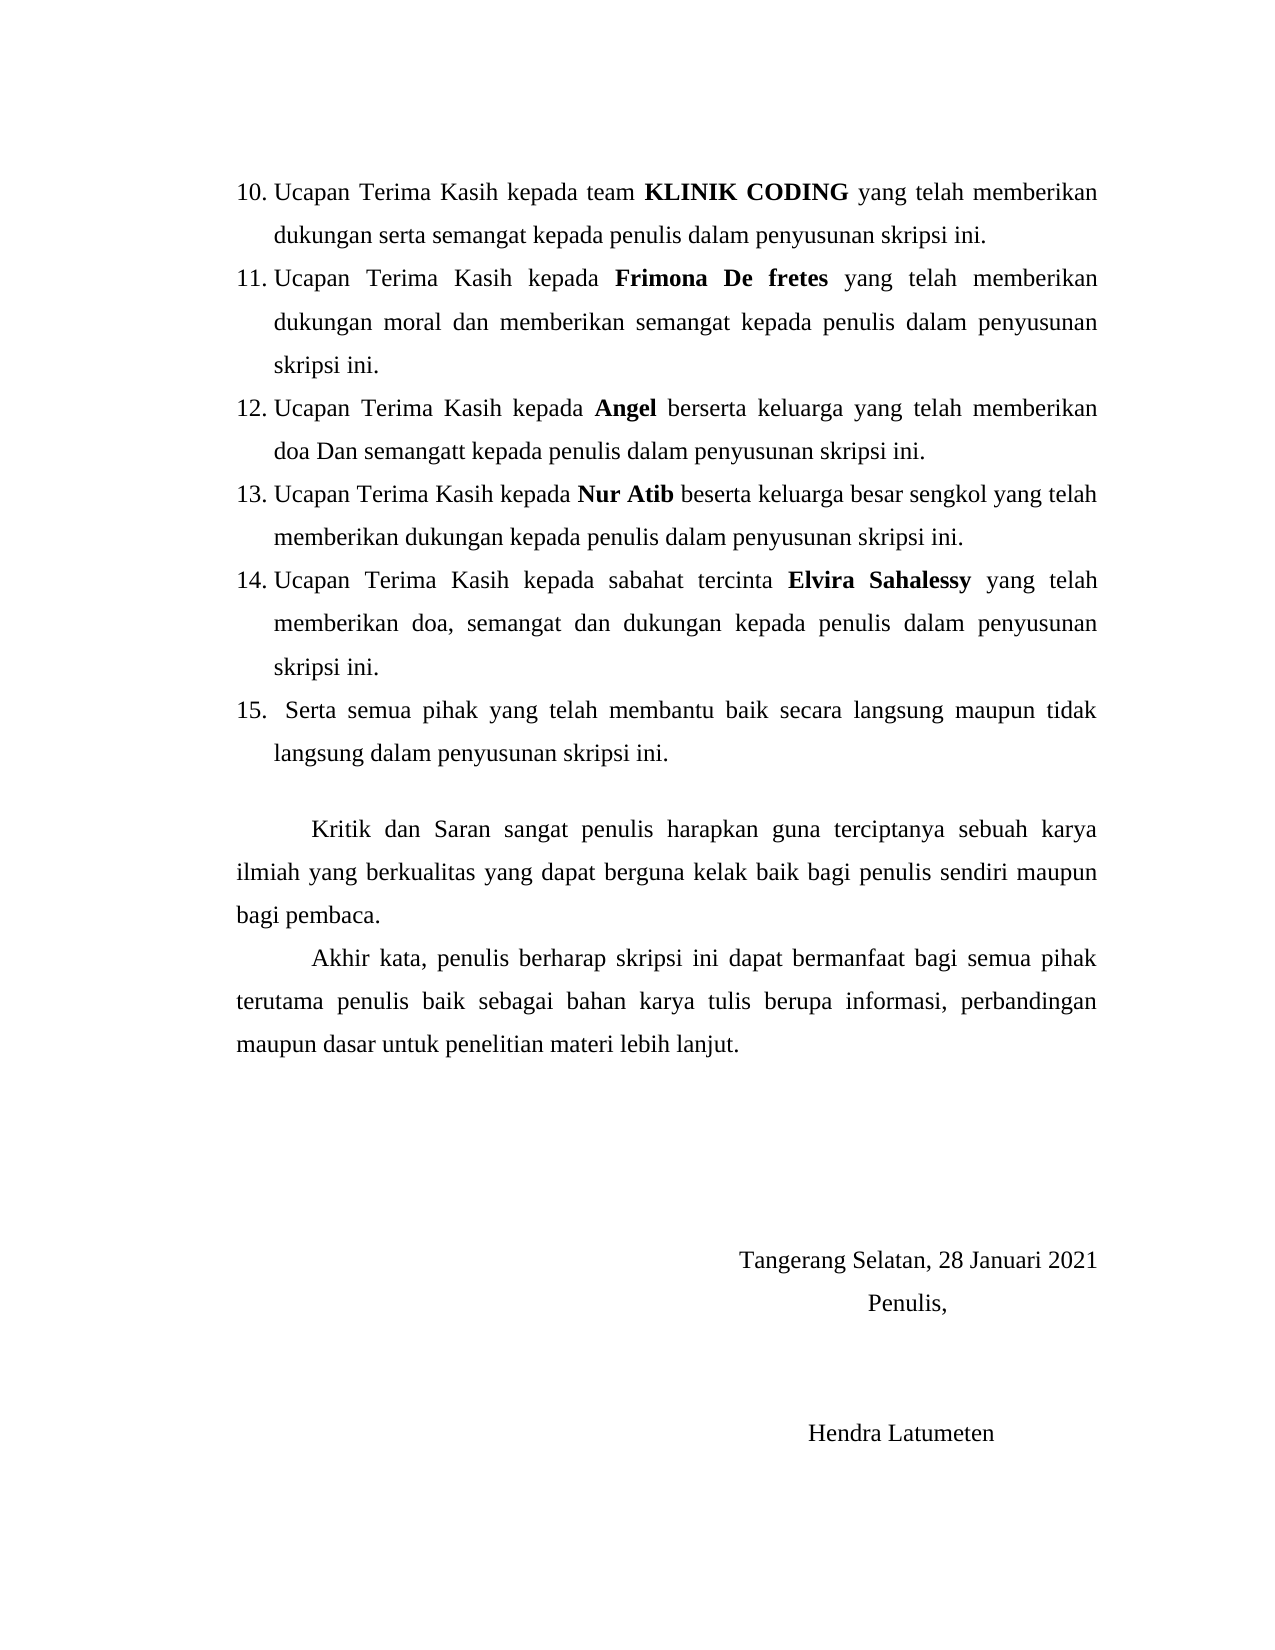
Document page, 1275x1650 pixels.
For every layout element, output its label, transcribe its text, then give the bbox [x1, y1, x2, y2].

text Akhir kata, penulis berharap skripsi ini dapat bermanfaat bagi semua pihak terutama penulis baik sebagai bahan karya tulis berupa informasi, perbandingan maupun dasar untuk penelitian materi lebih lanjut. [236, 943, 1098, 1058]
list Ucapan Terima Kasih kepada Frimona De fretes yang telah memberikan dukungan moral dan memberikan semangat kepada penulis dalam penyusunan skripsi ini. [236, 263, 1098, 378]
list Ucapan Terima Kasih kepada sabahat tercinta Elvira Sahalessy yang telah memberikan doa, semangat dan dukungan kepada penulis dalam penyusunan skripsi ini. [236, 565, 1098, 680]
list Serta semua pihak yang telah membantu baik secara langsung maupun tidak langsung dalam penyusunan skripsi ini. [236, 695, 1098, 767]
list Ucapan Terima Kasih kepada team KLINIK CODING yang telah memberikan dukungan serta semangat kepada penulis dalam penyusunan skripsi ini. [236, 177, 1098, 249]
text Tangerang Selatan, 28 Januari 2021 [236, 1245, 1098, 1274]
text Penulis, [686, 1288, 1098, 1317]
list Ucapan Terima Kasih kepada Nur Atib beserta keluarga besar sengkol yang telah memberikan dukungan kepada penulis dalam penyusunan skripsi ini. [236, 479, 1098, 551]
list Ucapan Terima Kasih kepada Angel berserta keluarga yang telah memberikan doa Dan semangatt kepada penulis dalam penyusunan skripsi ini. [236, 393, 1098, 465]
text Kritik dan Saran sangat penulis harapkan guna terciptanya sebuah karya ilmiah yang berkualitas yang dapat berguna kelak baik bagi penulis sendiri maupun bagi pembaca. [236, 814, 1098, 929]
text Hendra Latumeten [686, 1418, 1098, 1446]
